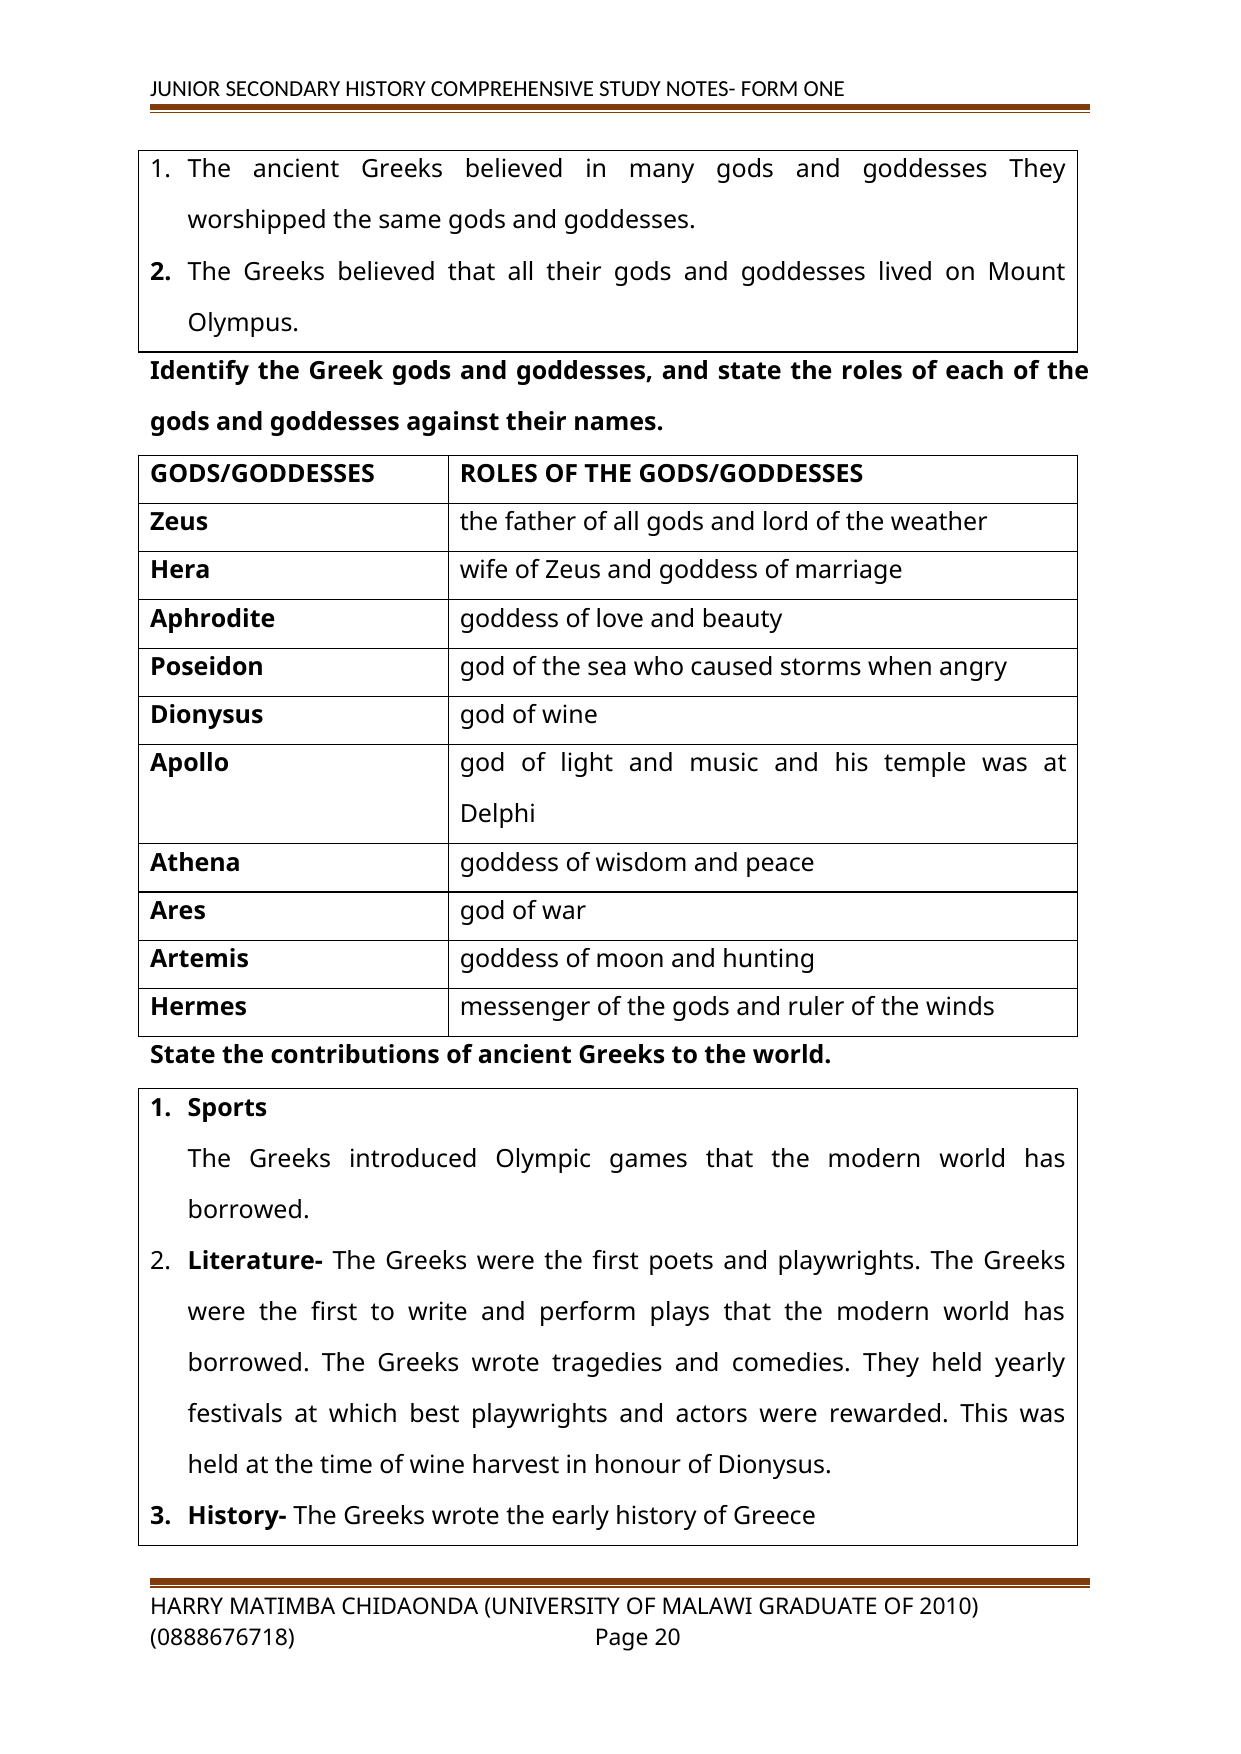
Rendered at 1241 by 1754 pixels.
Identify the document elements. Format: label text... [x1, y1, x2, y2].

table_cell goddess of love and beauty [449, 600, 1077, 647]
table_cell Artemis [139, 941, 448, 988]
table_cell god of wine [449, 697, 1077, 744]
table_header The ancient Greeks believed in many gods and goddesses They worshipped the same gods and goddesses. The Greeks believed that all their gods and goddesses lived on Mount Olympus. [139, 151, 1077, 351]
table_cell messenger of the gods and ruler of the winds [449, 989, 1077, 1036]
table_cell god of the sea who caused storms when angry [449, 649, 1077, 696]
table_header GODS/GODDESSES [139, 456, 448, 503]
table_cell god of light and music and his temple was at Delphi [449, 745, 1077, 843]
table_header ROLES OF THE GODS/GODDESSES [449, 456, 1077, 503]
text Identify the Greek gods and goddesses, and state the roles of each of the gods and goddesses against their names. [150, 352, 1090, 437]
table_cell goddess of moon and hunting [449, 941, 1077, 988]
table_cell wife of Zeus and goddess of marriage [449, 552, 1077, 599]
table_cell Dionysus [139, 697, 448, 744]
table_cell Ares [139, 893, 448, 939]
text State the contributions of ancient Greeks to the world. [150, 1037, 1090, 1071]
table_cell Aphrodite [139, 600, 448, 647]
table_cell Apollo [139, 745, 448, 843]
table_cell Zeus [139, 504, 448, 551]
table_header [139, 1089, 1077, 1545]
table_cell Athena [139, 844, 448, 891]
table_cell Hera [139, 552, 448, 599]
table_cell goddess of wisdom and peace [449, 844, 1077, 891]
table_cell god of war [449, 893, 1077, 939]
table_cell Hermes [139, 989, 448, 1036]
table_cell the father of all gods and lord of the weather [449, 504, 1077, 551]
table_cell Poseidon [139, 649, 448, 696]
